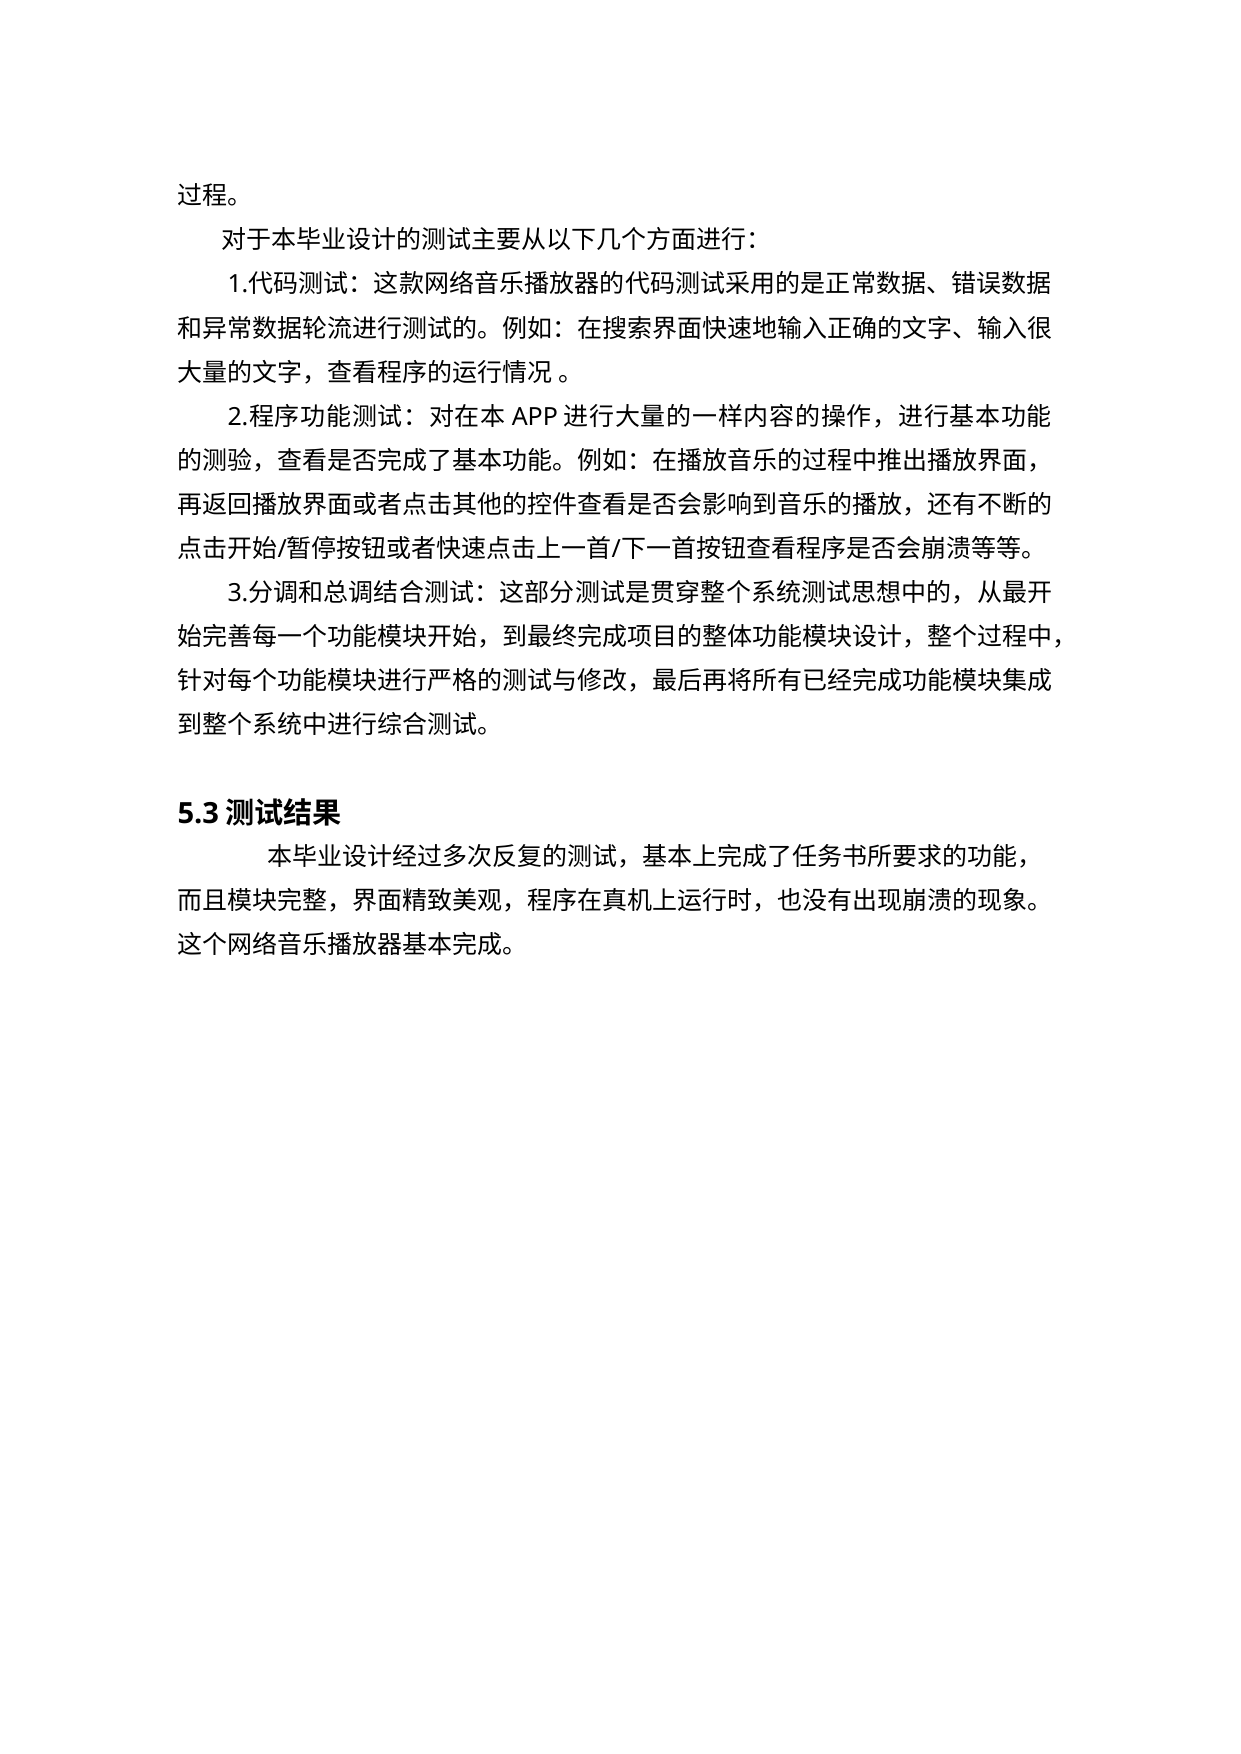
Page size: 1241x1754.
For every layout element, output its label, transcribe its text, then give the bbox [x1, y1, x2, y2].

text 5.3测试结果 [177, 789, 1053, 833]
text 本毕业设计经过多次反复的测试，基本上完成了任务书所要求的功能，而且模块完整，界面精致美观，程序在真机上运行时，也没有出现崩溃的现象。 [177, 833, 1053, 921]
text 这个网络音乐播放器基本完成。 [177, 921, 1053, 965]
text 3.分调和总调结合测试：这部分测试是贯穿整个系统测试思想中的，从最开始完善每一个功能模块开始，到最终完成项目的整体功能模块设计，整个过程中，针对每个功能模块进行严格的测试与修改，最后再将所有已经完成功能模块集成到整个系统中进行综合测试。 [177, 568, 1053, 745]
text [177, 172, 1053, 216]
text 对于本毕业设计的测试主要从以下几个方面进行： [177, 216, 1053, 260]
text 2.程序功能测试：对在本APP进行大量的一样内容的操作，进行基本功能的测验，查看是否完成了基本功能。例如：在播放音乐的过程中推出播放界面，再返回播放界面或者点击其他的控件查看是否会影响到音乐的播放，还有不断的点击开始/暂停按钮或者快速点击上一首/下一首按钮查看程序是否会崩溃等等。 [177, 392, 1053, 568]
text 1.代码测试：这款网络音乐播放器的代码测试采用的是正常数据、错误数据和异常数据轮流进行测试的。例如：在搜索界面快速地输入正确的文字、输入很大量的文字，查看程序的运行情况 。 [177, 260, 1053, 392]
